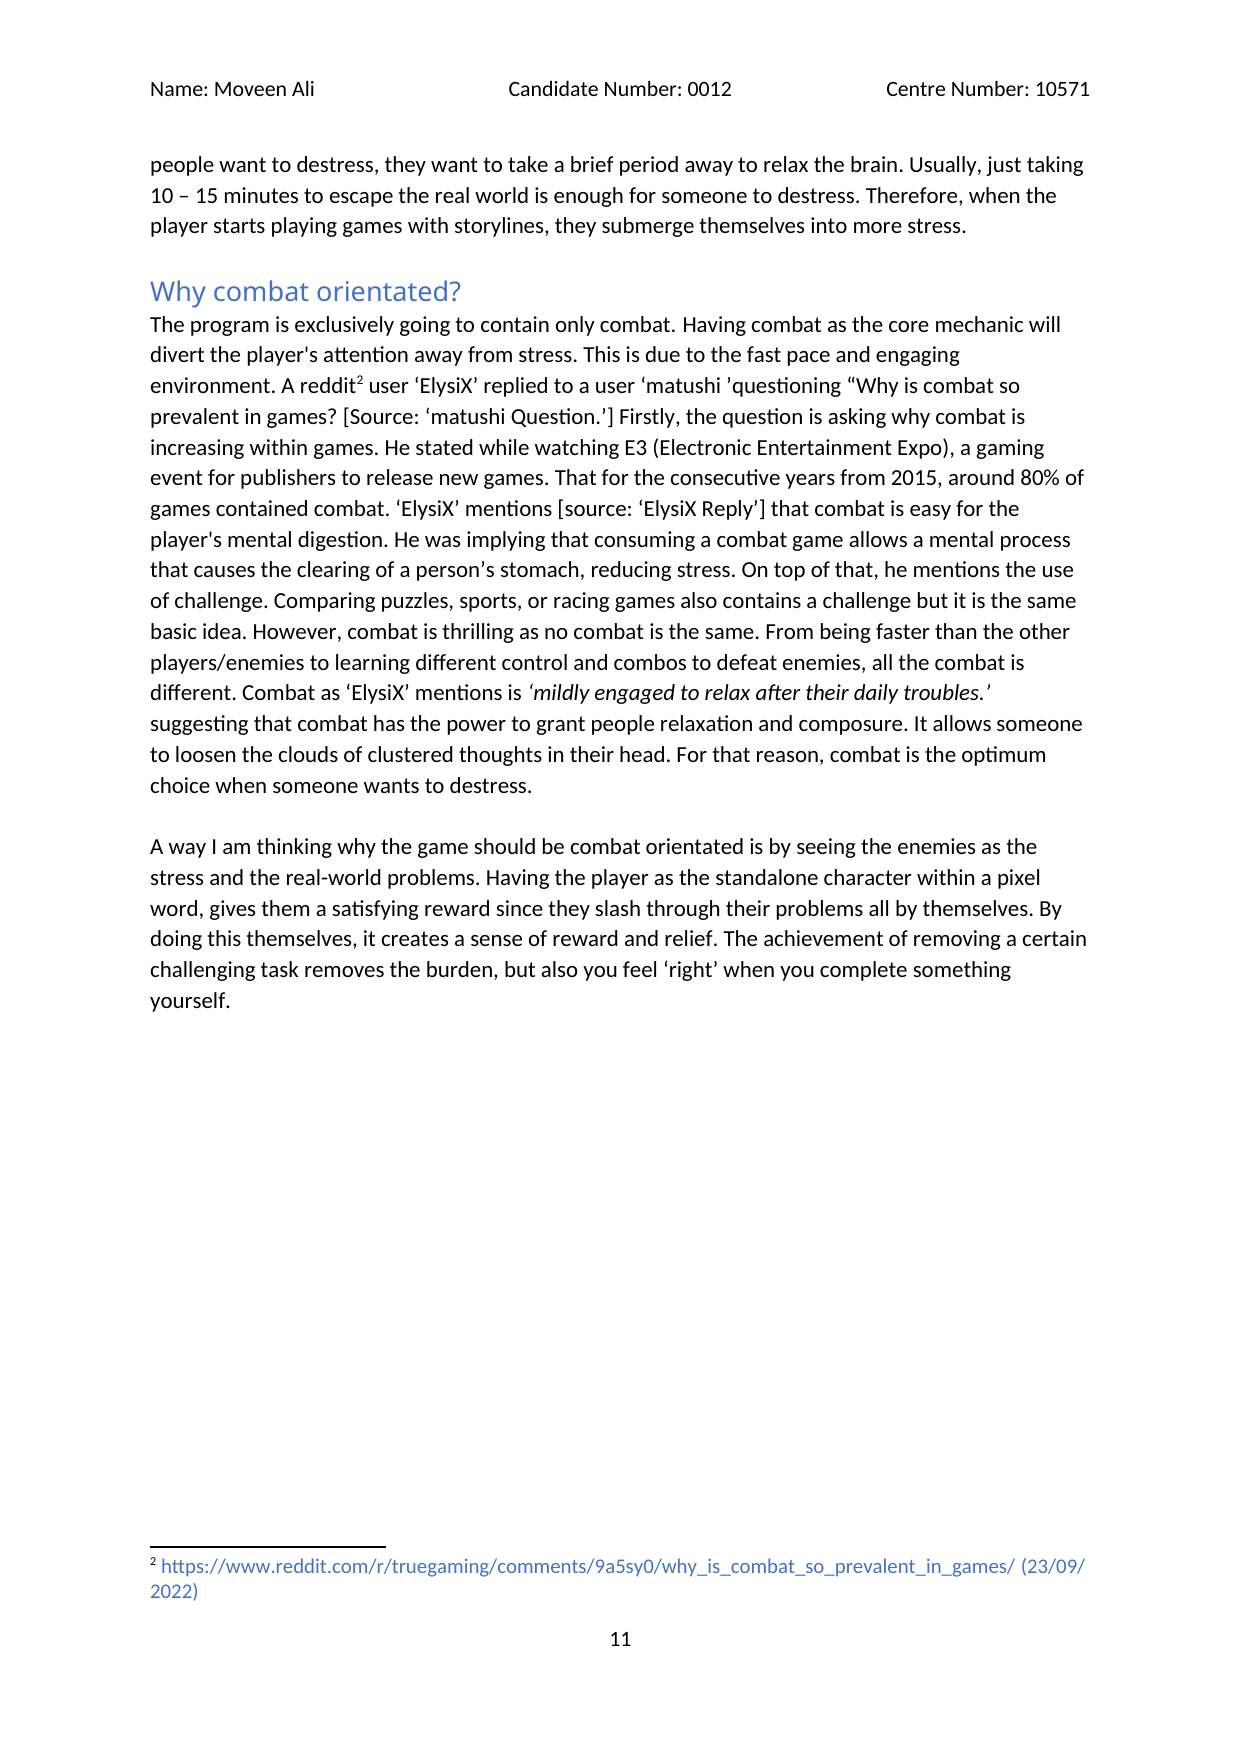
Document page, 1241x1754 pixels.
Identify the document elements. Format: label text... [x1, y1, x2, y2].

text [150, 150, 1090, 239]
text A way I am thinking why the game should be combat orientated is by seeing the enemies as the stress and the real-world problems. Having the player as the standalone character within a pixel word, gives them a satisfying reward since they slash through their problems all by themselves. By doing this themselves, it creates a sense of reward and relief. The achievement of removing a certain challenging task removes the burden, but also you feel ‘right’ when you complete something yourself. [150, 832, 1090, 1014]
text The program is exclusively going to contain only combat. Having combat as the core mechanic will divert the player's attention away from stress. This is due to the fast pace and engaging environment. A reddit user ‘ElysiX’ replied to a user ‘matushi ’questioning “Why is combat so prevalent in games? [Source: ‘matushi Question.’] Firstly, the question is asking why combat is increasing within games. He stated while watching E3 (Electronic Entertainment Expo), a gaming event for publishers to release new games. That for the consecutive years from 2015, around 80% of games contained combat. ‘ElysiX’ mentions [source: ‘ElysiX Reply’] that combat is easy for the player's mental digestion. He was implying that consuming a combat game allows a mental process that causes the clearing of a person’s stomach, reducing stress. On top of that, he mentions the use of challenge. Comparing puzzles, sports, or racing games also contains a challenge but it is the same basic idea. However, combat is thrilling as no combat is the same. From being faster than the other players/enemies to learning different control and combos to defeat enemies, all the combat is different. Combat as ‘ElysiX’ mentions is ‘mildly engaged to relax after their daily troubles.’ suggesting that combat has the power to grant people relaxation and composure. It allows someone to loosen the clouds of clustered thoughts in their head. For that reason, combat is the optimum choice when someone wants to destress. [150, 310, 1090, 799]
subtitle Why combat orientated? [150, 273, 1090, 310]
